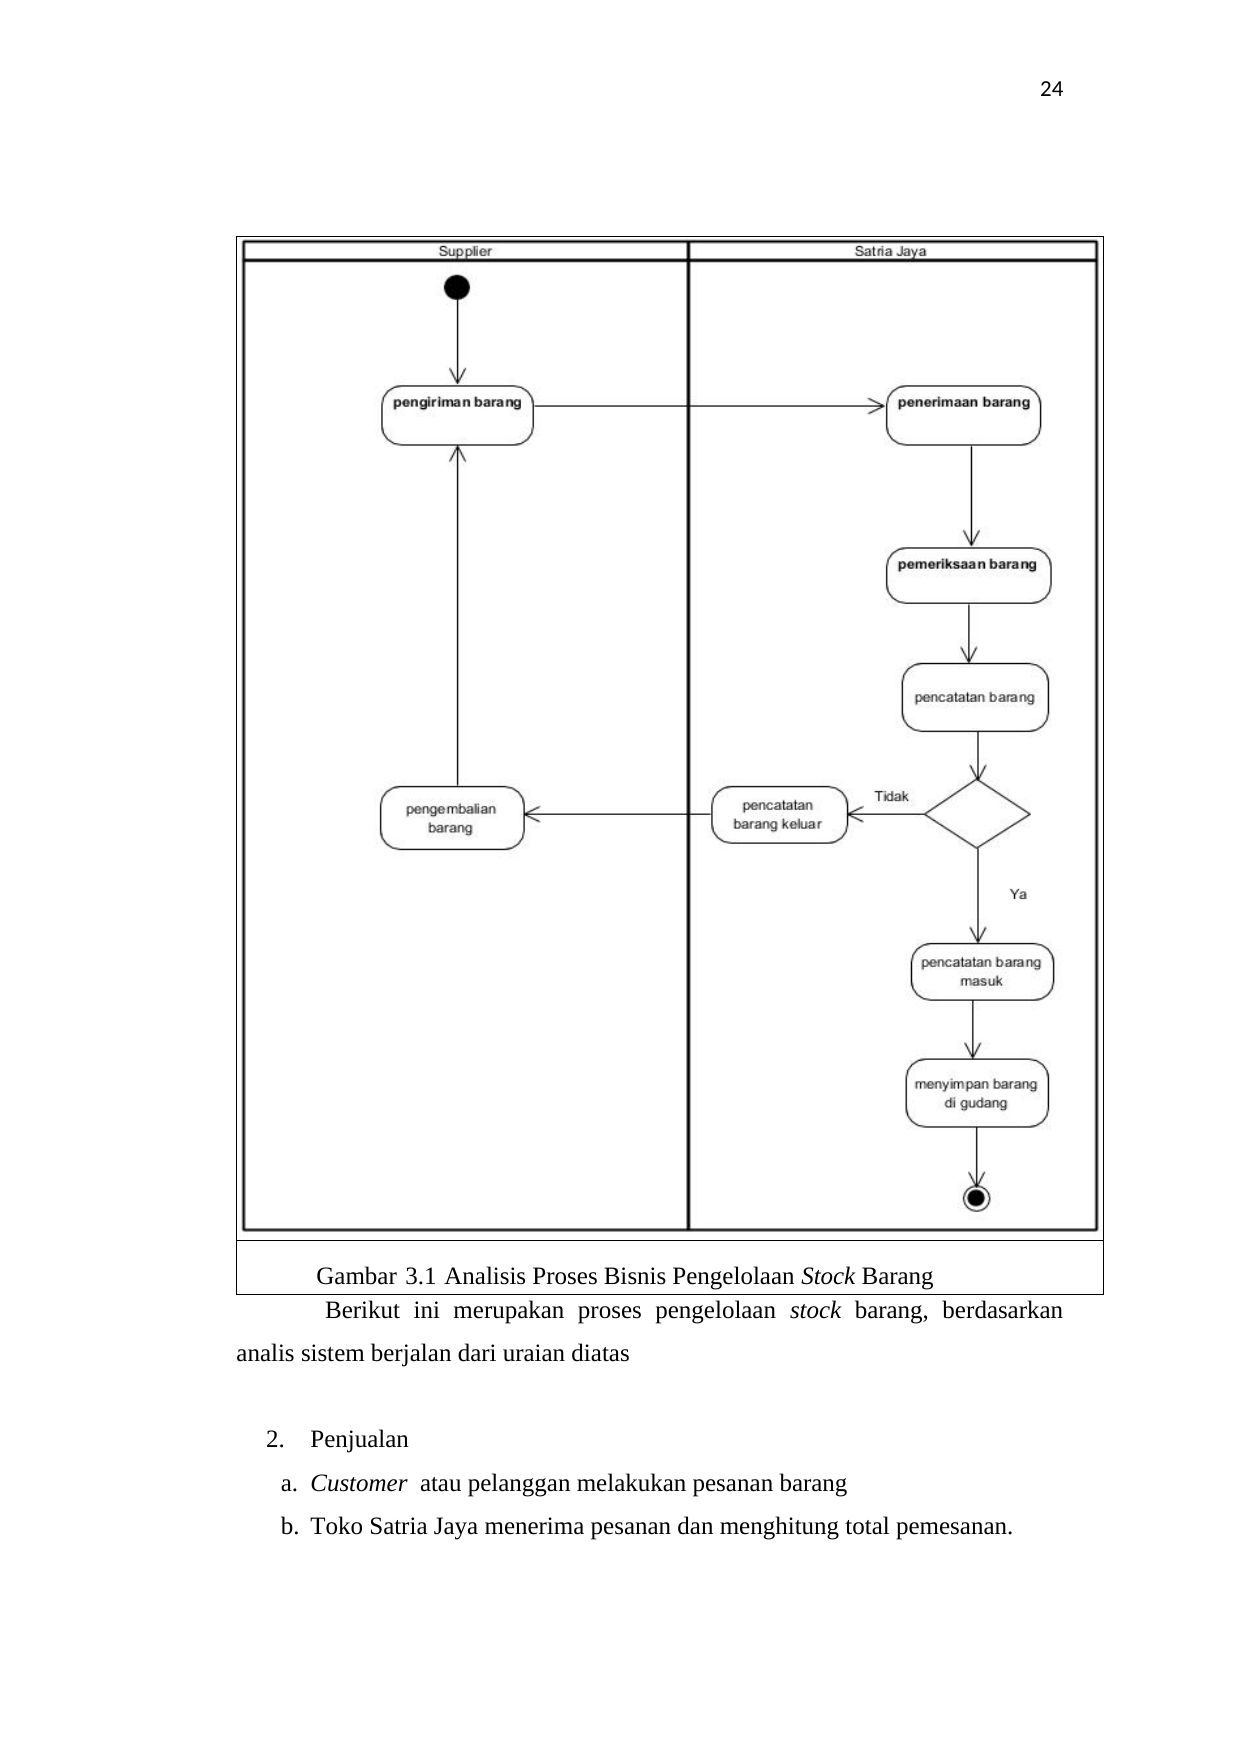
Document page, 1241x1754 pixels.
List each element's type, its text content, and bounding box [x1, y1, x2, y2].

list Toko Satria Jaya menerima pesanan dan menghitung total pemesanan. [281, 1511, 1063, 1539]
list Penjualan [266, 1424, 1063, 1453]
text Berikut ini merupakan proses pengelolaan stock barang, berdasarkan analis sistem berjalan dari uraian diatas [236, 1295, 1063, 1367]
table_cell Gambar 3.1 Analisis Proses Bisnis Pengelolaan Stock Barang [237, 1241, 1103, 1294]
list Customer atau pelanggan melakukan pesanan barang [281, 1468, 1063, 1496]
table_header [237, 237, 1103, 1239]
